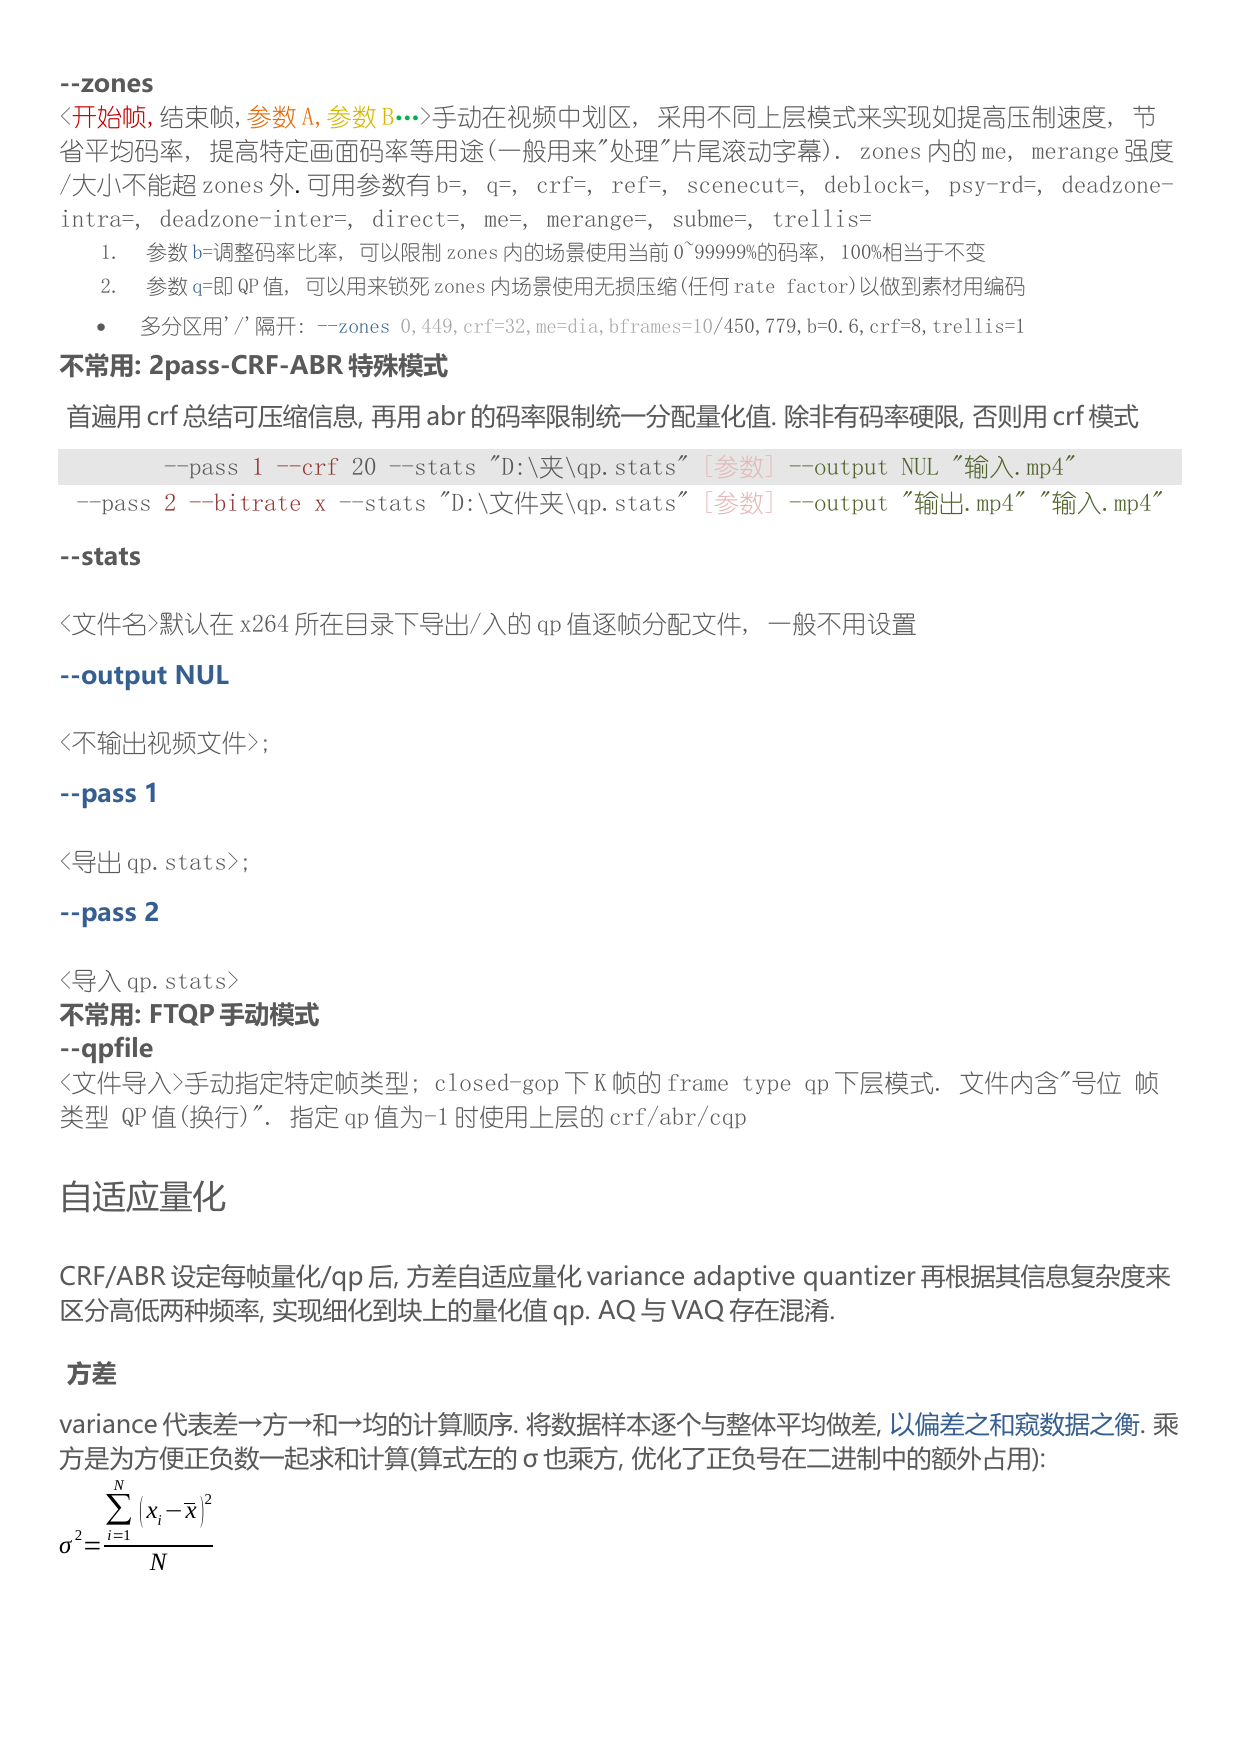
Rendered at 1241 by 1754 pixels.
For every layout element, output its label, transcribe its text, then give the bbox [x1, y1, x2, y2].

table_cell --pass 2 --bitrate x --stats "D:\文件夹\qp.stats" [参数] --output "输出.mp4" "输入.mp4" [58, 485, 1182, 521]
subtitle 不常用: FTQP手动模式 [59, 997, 1181, 1031]
text <文件导入>手动指定特定帧类型; closed-gop下K帧的frame type qp下层模式. 文件内含"号位 帧类型 QP值(换行)". 指定qp值为-1时使用上层的crf/abr/cqp [59, 1065, 1181, 1133]
table_header --pass 1 --crf 20 --stats "D:\夹\qp.stats" [参数] --output NUL "输入.mp4" [58, 449, 1182, 485]
text 参数q=即QP值, 可以用来锁死zones内场景使用无损压缩(任何rate factor)以做到素材用编码 [100, 269, 1181, 303]
text <开始帧,结束帧,参数A,参数B…>手动在视频中划区, 采用不同上层模式来实现如提高压制速度, 节省平均码率, 提高特定画面码率等用途(一般用来"处理"片尾滚动字幕). zones内的me, merange强度/大小不能超zones外. 可用参数有b=, q=, crf=, ref=, scenecut=, deblock=, psy-rd=, deadzone-intra=, deadzone-inter=, direct=, me=, merange=, subme=, trellis= [59, 99, 1181, 235]
text --stats [59, 538, 1181, 572]
text <导入qp.stats> [59, 963, 1181, 997]
text variance代表差→方→和→均的计算顺序. 将数据样本逐个与整体平均做差, 以偏差之和窥数据之衡. 乘方是为方便正负数一起求和计算(算式左的σ也乘方, 优化了正负号在二进制中的额外占用): [59, 1407, 1181, 1577]
text --pass 2 [59, 895, 1181, 929]
text <不输出视频文件>; [59, 725, 1181, 759]
text <导出qp.stats>; [59, 844, 1181, 878]
text 多分区用'/'隔开: --zones 0,449,crf=32,me=dia,bframes=10/450,779,b=0.6,crf=8,trellis=1 [96, 308, 1181, 342]
text --zones [59, 65, 1181, 99]
subtitle 方差 [59, 1356, 1181, 1390]
text --pass 1 [59, 776, 1181, 810]
text --qpfile [59, 1031, 1181, 1065]
text <文件名>默认在x264所在目录下导出/入的qp值逐帧分配文件, 一般不用设置 [59, 606, 1181, 640]
text CRF/ABR设定每帧量化/qp后, 方差自适应量化variance adaptive quantizer再根据其信息复杂度来区分高低两种频率, 实现细化到块上的量化值qp. AQ与VAQ存在混淆. [59, 1259, 1181, 1327]
subtitle 不常用: 2pass-CRF-ABR特殊模式 [59, 347, 1181, 381]
text 首遍用crf总结可压缩信息, 再用abr的码率限制统一分配量化值. 除非有码率硬限, 否则用crf模式 [59, 398, 1181, 432]
list 参数b=调整码率比率, 可以限制zones内的场景使用当前0~99999%的码率, 100%相当于不变 [100, 235, 1181, 269]
subtitle 自适应量化 [59, 1162, 1181, 1230]
text --output NUL [59, 657, 1181, 691]
